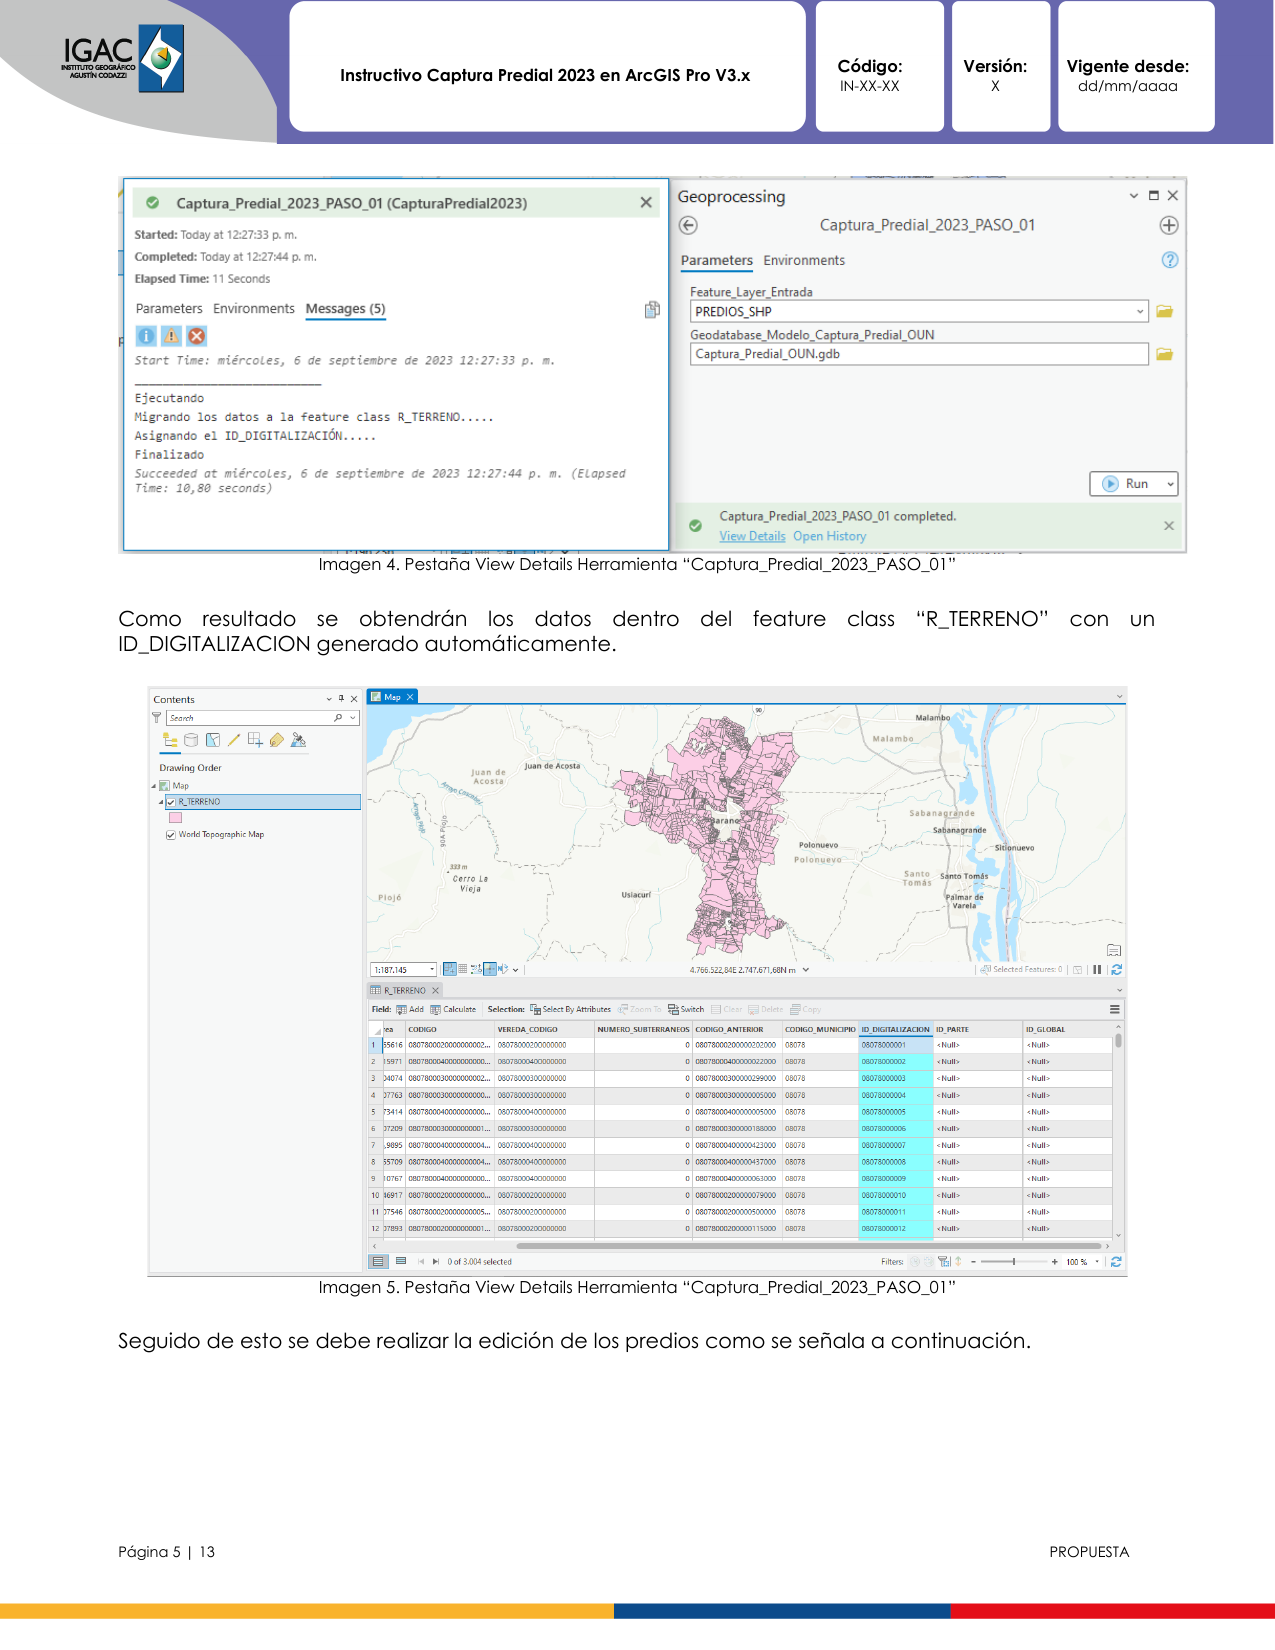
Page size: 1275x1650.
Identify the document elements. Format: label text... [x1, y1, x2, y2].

text Seguido de esto se debe realizar la edición de los predios como se señala a continuación. [118, 1328, 1157, 1353]
text Como resultado se obtendrán los datos dentro del feature class “R_TERRENO” con un ID_DIGITALIZACION generado automáticamente. [118, 605, 1157, 656]
picture [147, 686, 1128, 1277]
text Imagen 4. Pestaña View Details Herramienta “Captura_Predial_2023_PASO_01” [118, 554, 1157, 574]
picture [0, 1603, 1275, 1619]
picture [118, 176, 1188, 554]
text Imagen 5. Pestaña View Details Herramienta “Captura_Predial_2023_PASO_01” [118, 1277, 1157, 1297]
picture [0, 0, 1274, 144]
